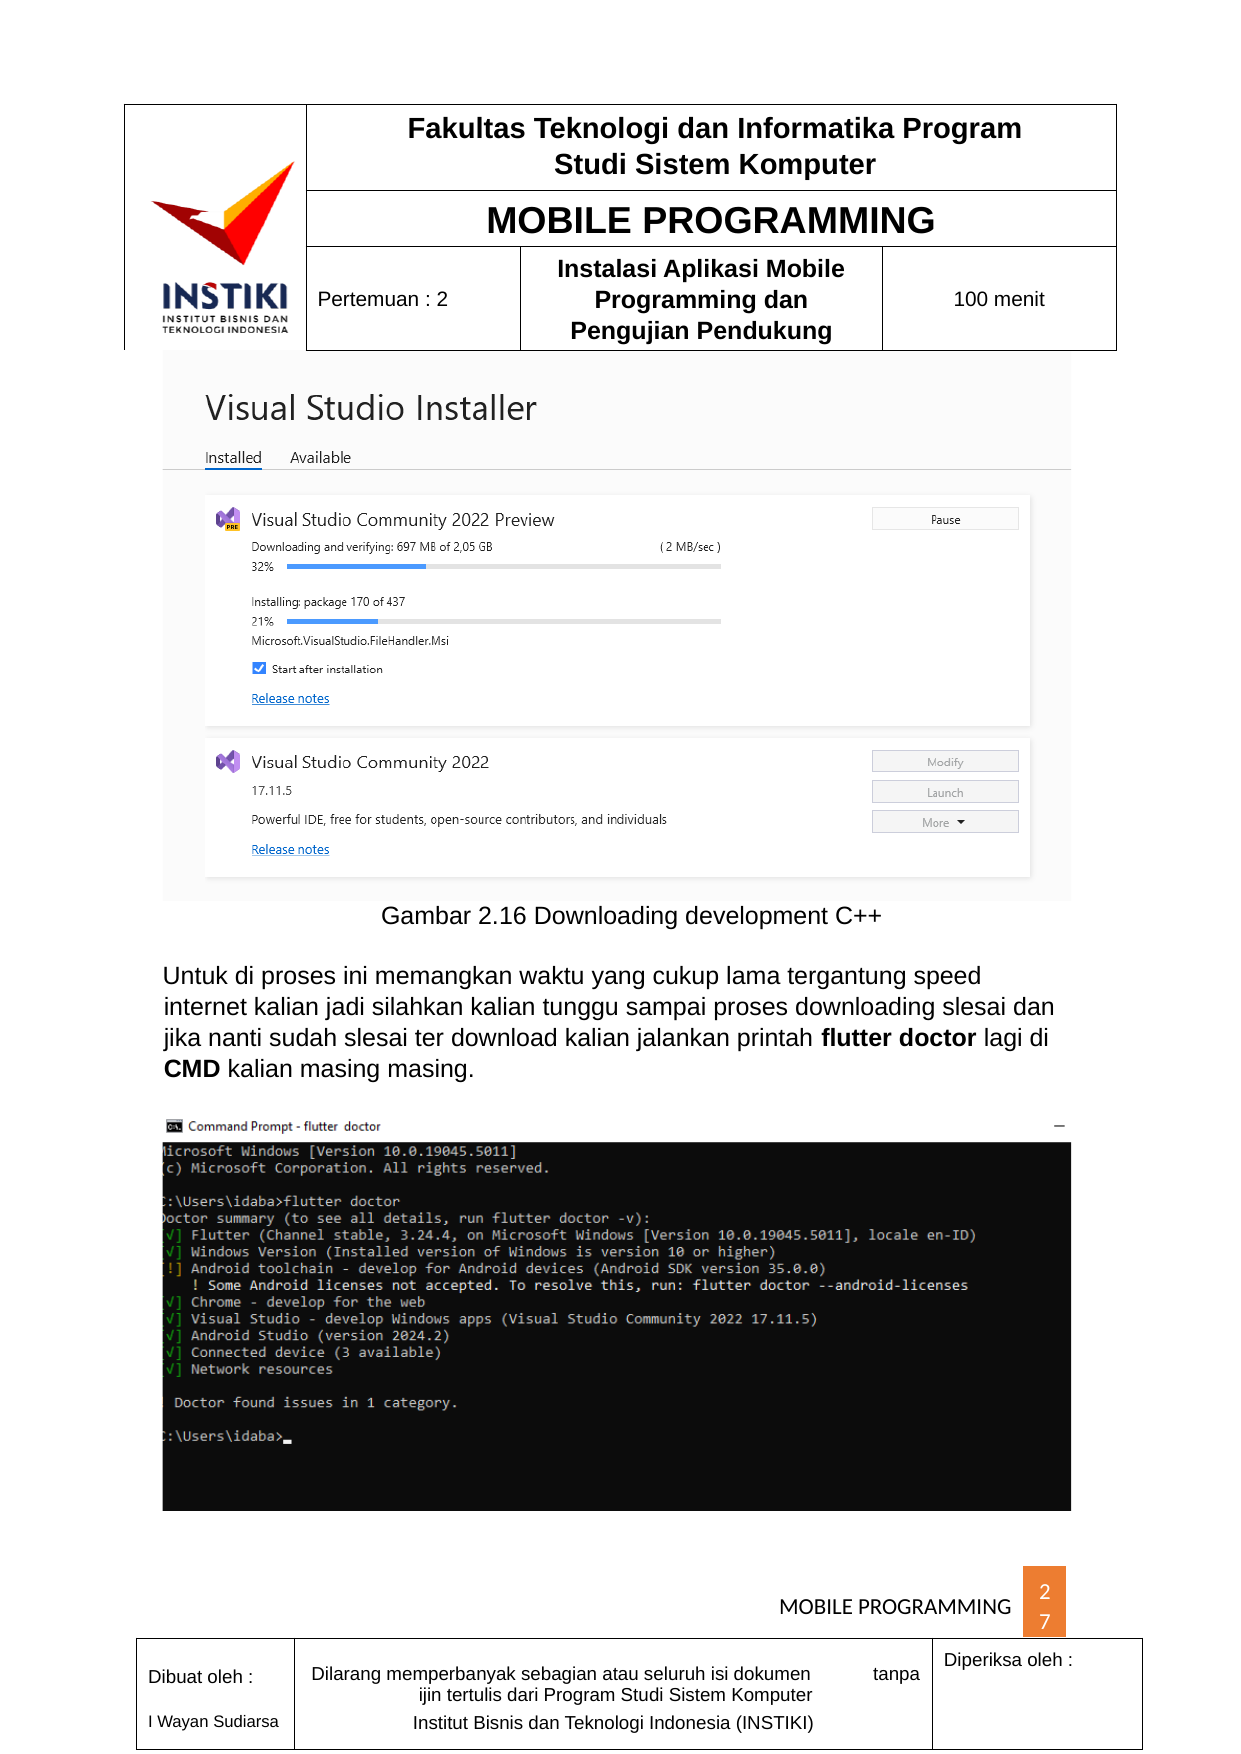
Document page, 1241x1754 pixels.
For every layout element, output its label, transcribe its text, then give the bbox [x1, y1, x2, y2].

subtitle Gambar 2.16 Downloading development C++ [201, 901, 1062, 930]
picture [162, 350, 1072, 901]
picture [162, 1116, 1072, 1511]
text Untuk di proses ini memangkan waktu yang cukup lama tergantung speed internet kalian jadi silahkan kalian tunggu sampai proses downloading slesai dan jika nanti sudah slesai ter download kalian jalankan printah flutter doctor lagi di CMD kalian masing masing. [162, 961, 1071, 1083]
picture [141, 153, 301, 345]
